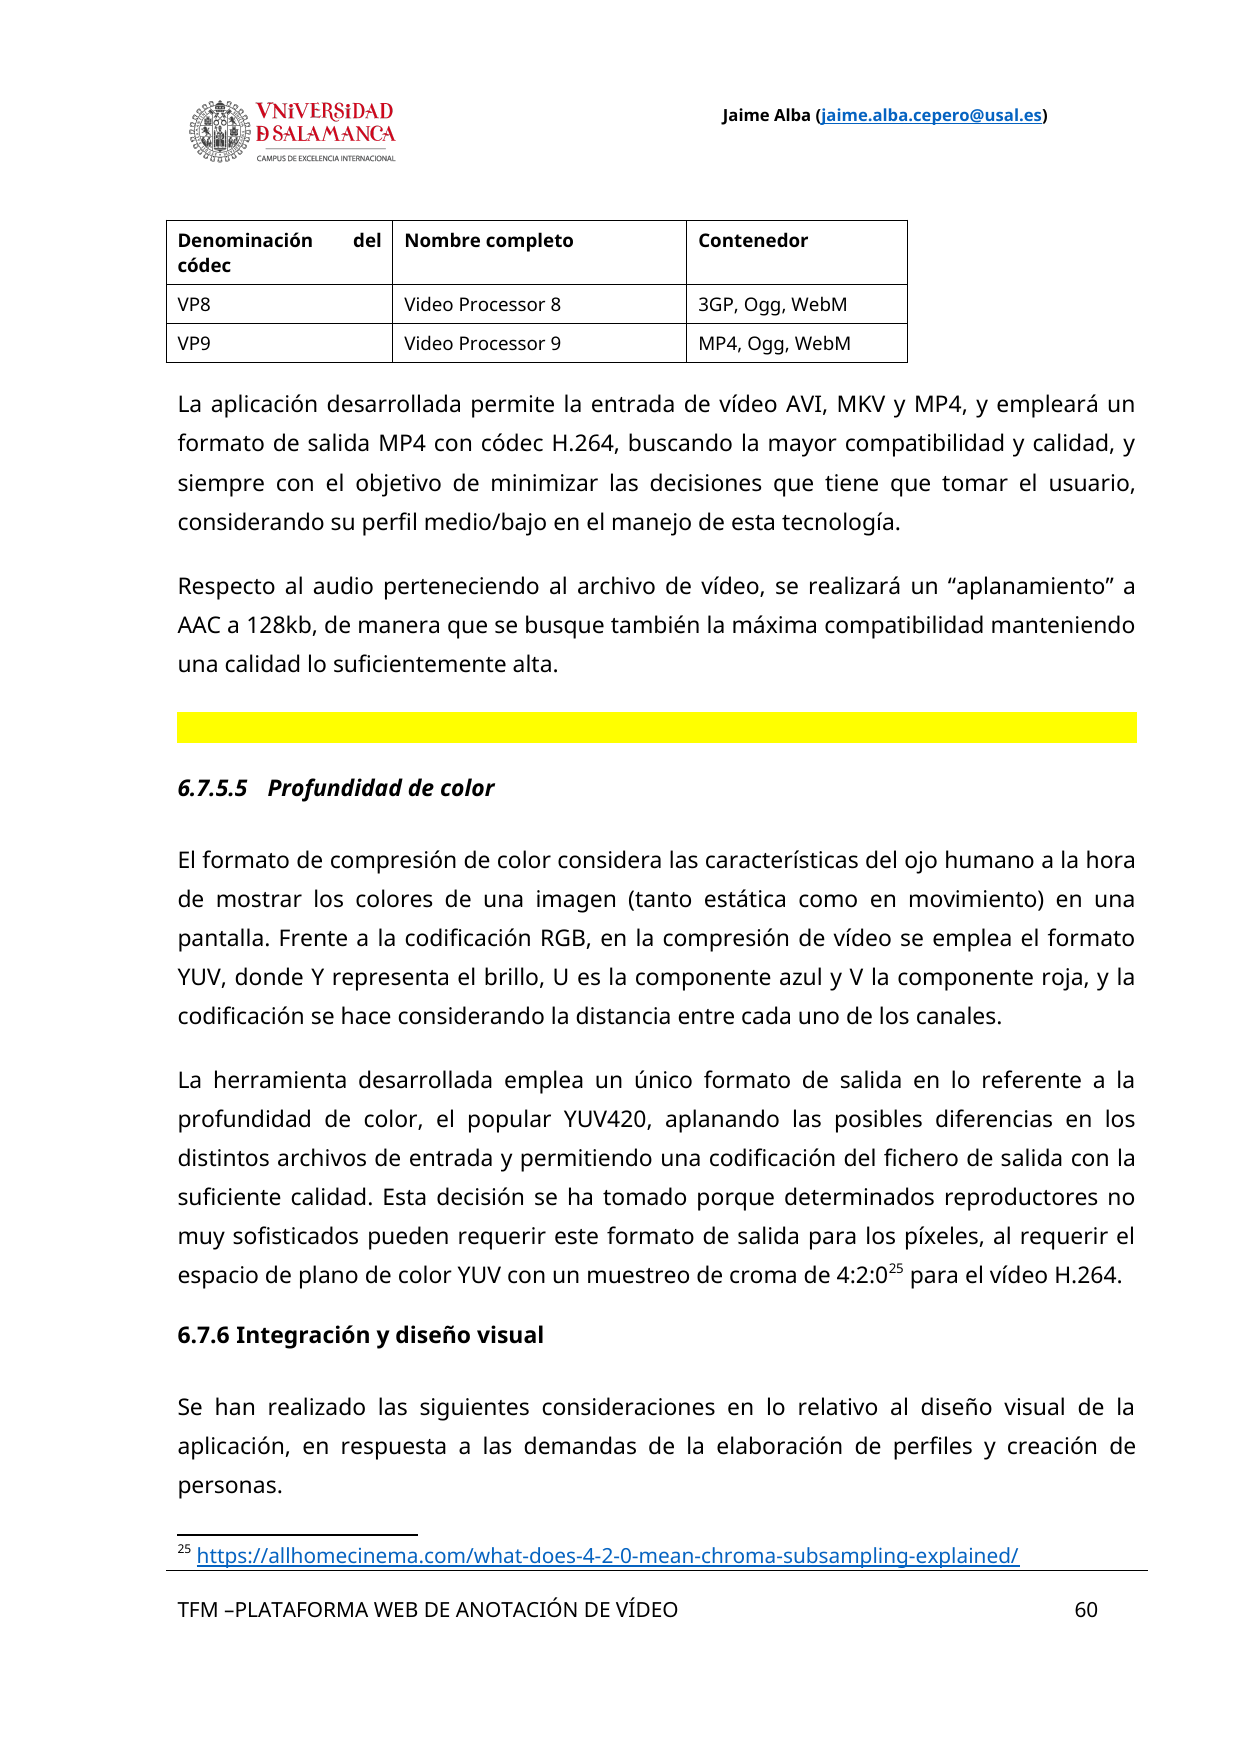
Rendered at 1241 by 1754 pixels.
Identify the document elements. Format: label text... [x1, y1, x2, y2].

table_header Denominación del códec [167, 221, 392, 284]
subtitle Integración y diseño visual [177, 1319, 1137, 1350]
subtitle Profundidad de color [177, 772, 1137, 803]
text La herramienta desarrollada emplea un único formato de salida en lo referente a la profundidad de color, el popular YUV420, aplanando las posibles diferencias en los distintos archivos de entrada y permitiendo una codificación del fichero de salida con la suficiente calidad. Esta decisión se ha tomado porque determinados reproductores no muy sofisticados pueden requerir este formato de salida para los píxeles, al requerir el espacio de plano de color YUV con un muestreo de croma de 4:2:0 para el vídeo H.264. [177, 1064, 1137, 1290]
text Se han realizado las siguientes consideraciones en lo relativo al diseño visual de la aplicación, en respuesta a las demandas de la elaboración de perfiles y creación de personas. [177, 1391, 1137, 1500]
text El formato de compresión de color considera las características del ojo humano a la hora de mostrar los colores de una imagen (tanto estática como en movimiento) en una pantalla. Frente a la codificación RGB, en la compresión de vídeo se emplea el formato YUV, donde Y representa el brillo, U es la componente azul y V la componente roja, y la codificación se hace considerando la distancia entre cada uno de los canales. [177, 843, 1137, 1031]
table_cell Video Processor 9 [393, 324, 686, 362]
table_cell 3GP, Ogg, WebM [687, 285, 907, 323]
table_header Nombre completo [393, 221, 686, 284]
table_cell MP4, Ogg, WebM [687, 324, 907, 362]
table_cell VP8 [167, 285, 392, 323]
text Respecto al audio perteneciendo al archivo de vídeo, se realizará un “aplanamiento” a AAC a 128kb, de manera que se busque también la máxima compatibilidad manteniendo una calidad lo suficientemente alta. [177, 569, 1137, 679]
text La aplicación desarrollada permite la entrada de vídeo AVI, MKV y MP4, y empleará un formato de salida MP4 con códec H.264, buscando la mayor compatibilidad y calidad, y siempre con el objetivo de minimizar las decisiones que tiene que tomar el usuario, considerando su perfil medio/bajo en el manejo de esta tecnología. [177, 388, 1137, 537]
table_cell VP9 [167, 324, 392, 362]
table_cell Video Processor 8 [393, 285, 686, 323]
picture [188, 99, 397, 163]
table_header Contenedor [687, 221, 907, 284]
